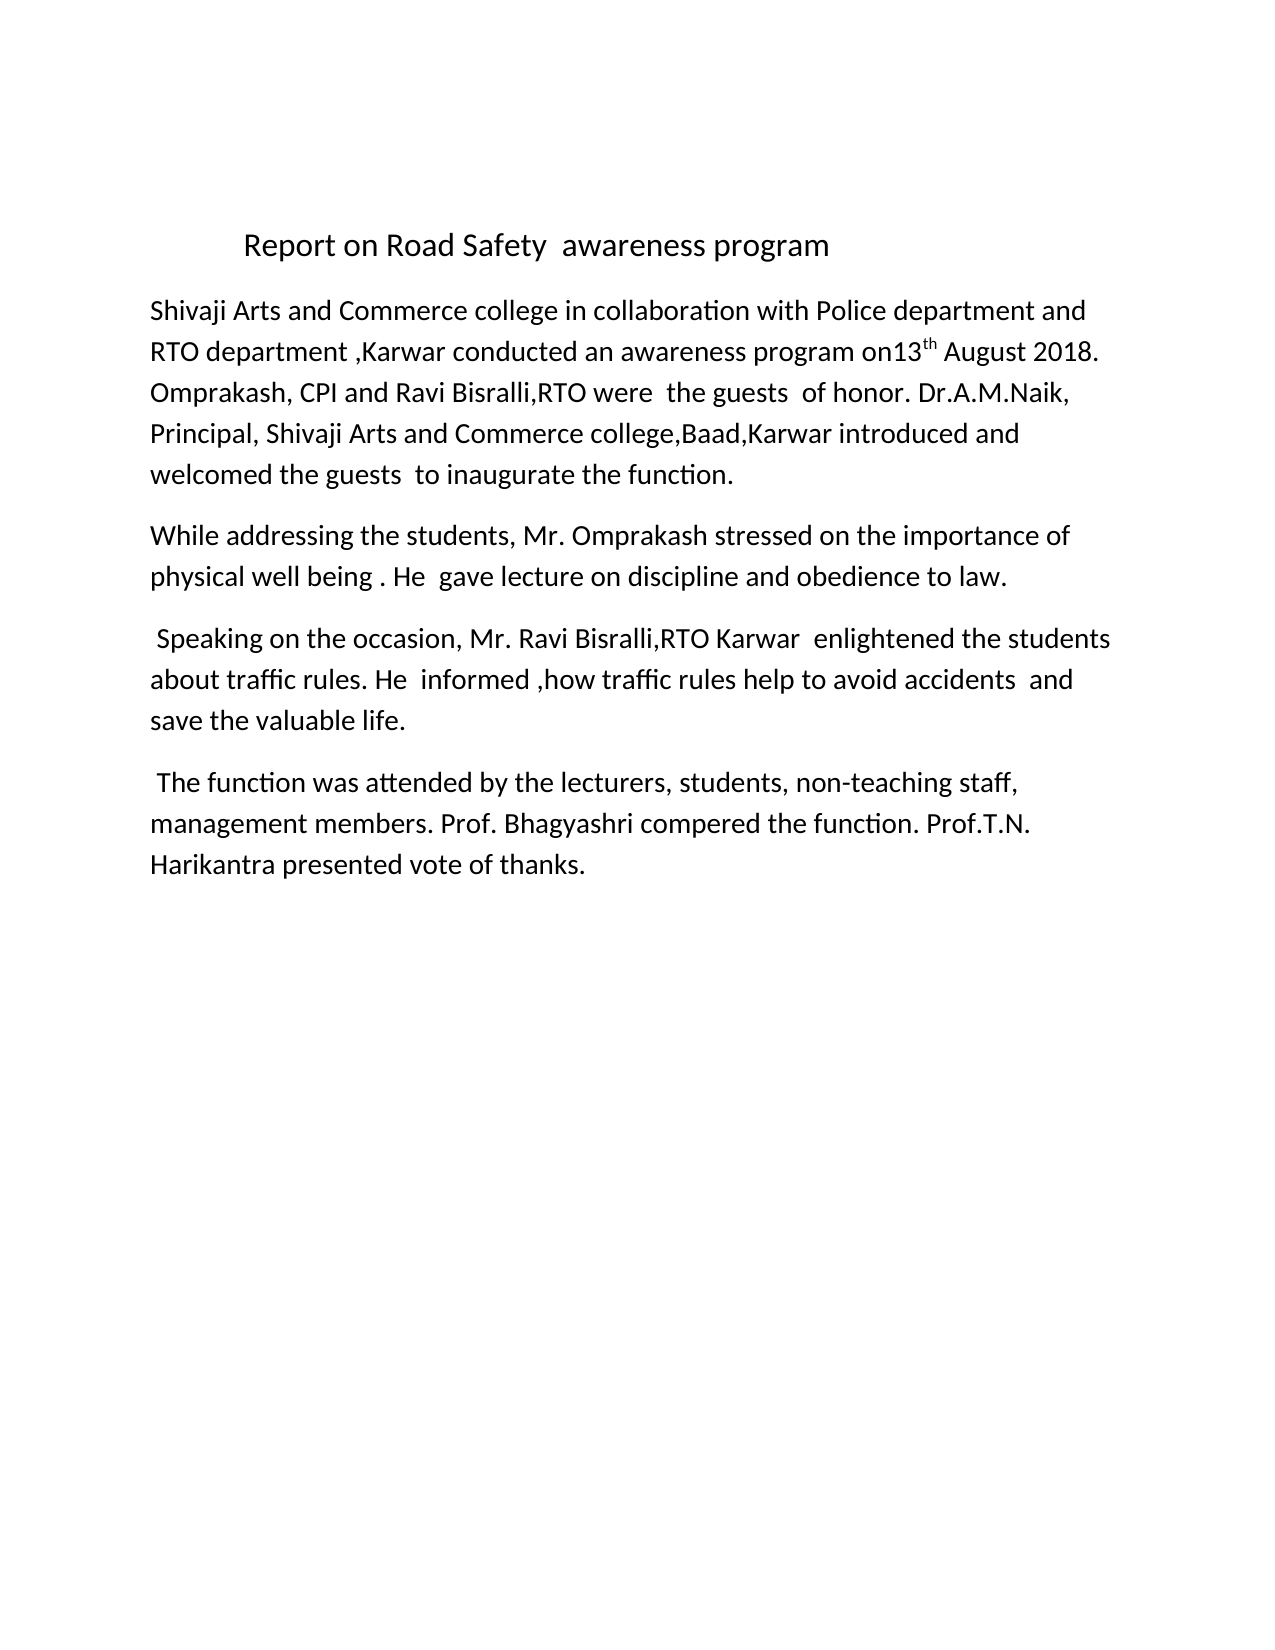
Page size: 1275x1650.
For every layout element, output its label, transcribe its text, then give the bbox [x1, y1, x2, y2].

text Report on Road Safety awareness program [150, 223, 1125, 264]
text While addressing the students, Mr. Omprakash stressed on the importance of physical well being . He gave lecture on discipline and obedience to law. [150, 517, 1125, 594]
text The function was attended by the lecturers, students, non-teaching staff, management members. Prof. Bhagyashri compered the function. Prof.T.N. Harikantra presented vote of thanks. [150, 764, 1125, 881]
text Speaking on the occasion, Mr. Ravi Bisralli,RTO Karwar enlightened the students about traffic rules. He informed ,how traffic rules help to avoid accidents and save the valuable life. [150, 620, 1125, 738]
text Shivaji Arts and Commerce college in collaboration with Police department and RTO department ,Karwar conducted an awareness program on13th August 2018. Omprakash, CPI and Ravi Bisralli,RTO were the guests of honor. Dr.A.M.Naik, Principal, Shivaji Arts and Commerce college,Baad,Karwar introduced and welcomed the guests to inaugurate the function. [150, 292, 1125, 491]
